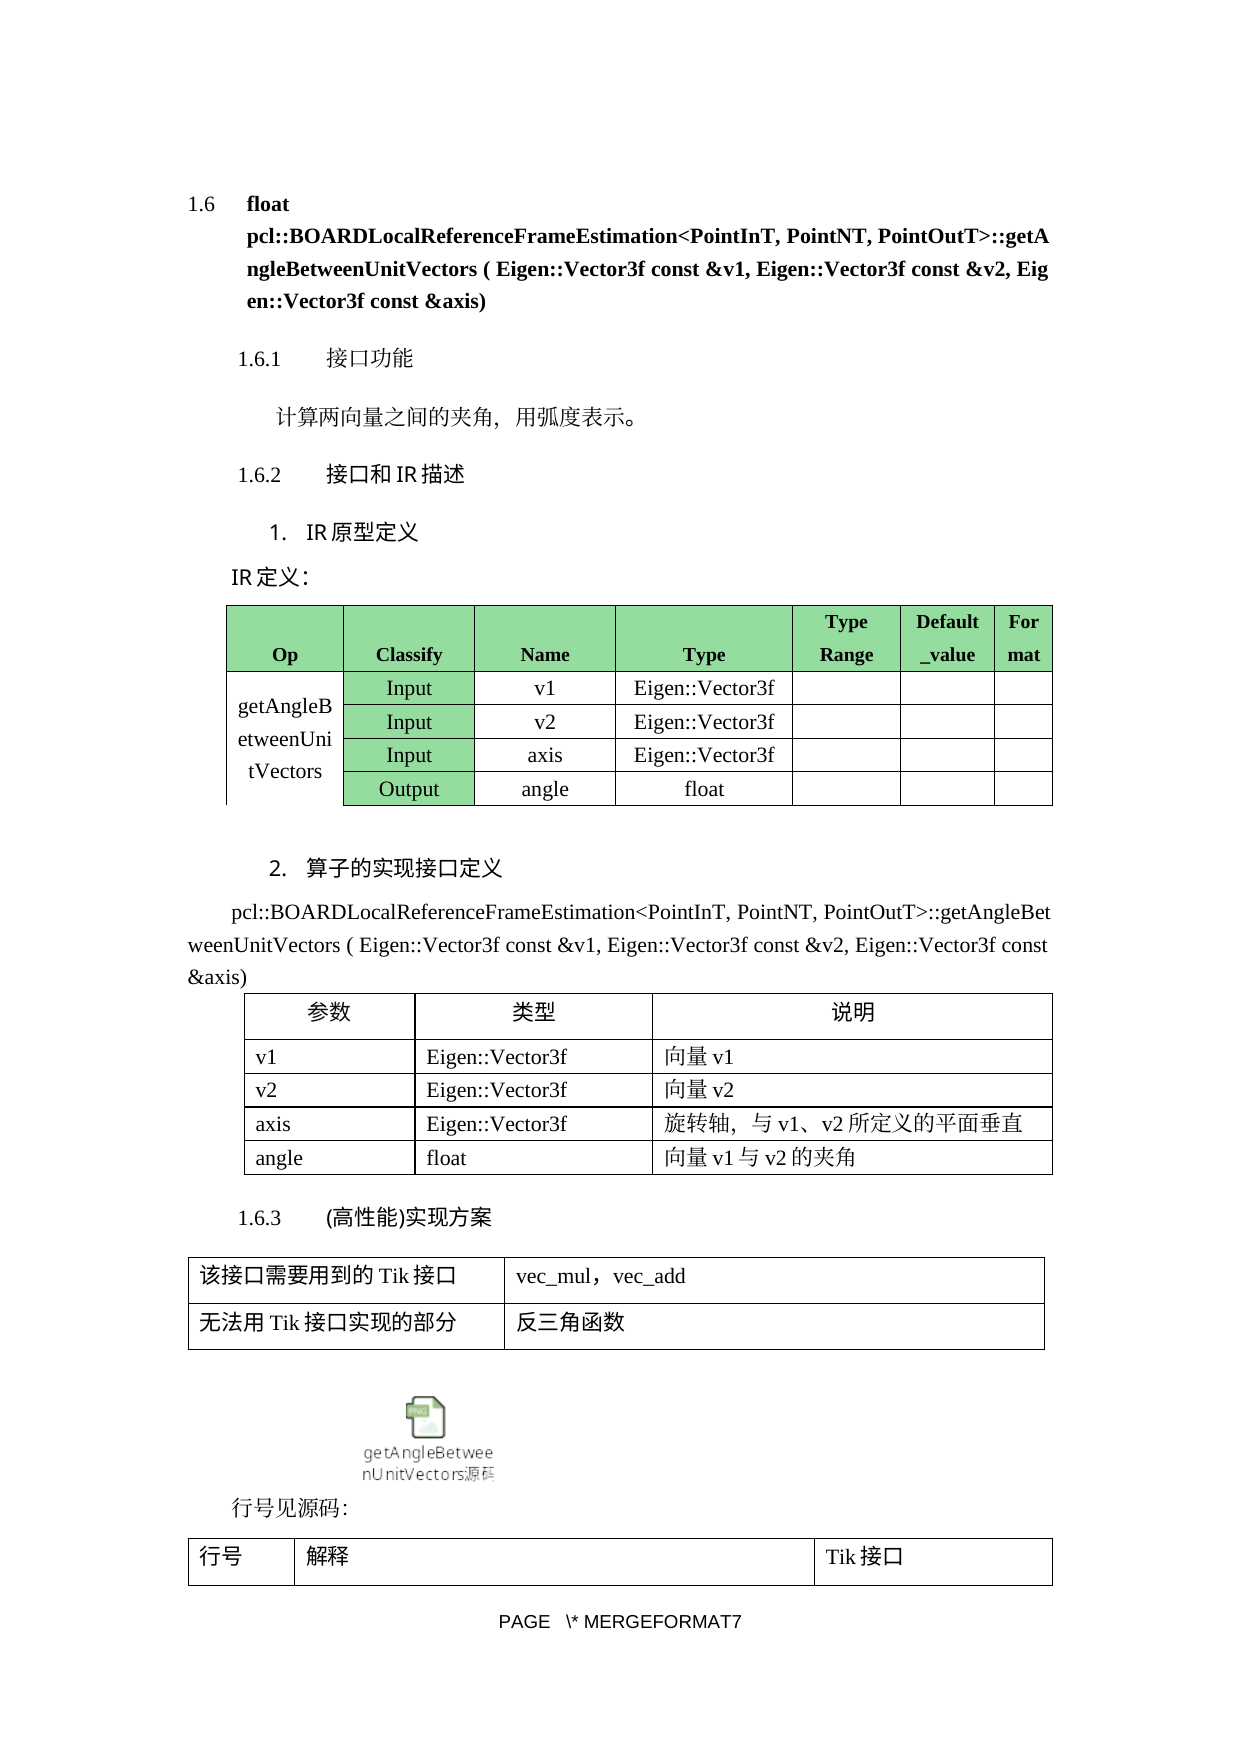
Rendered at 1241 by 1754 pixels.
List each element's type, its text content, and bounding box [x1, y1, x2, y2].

table_cell [995, 705, 1052, 738]
table_cell axis [475, 739, 615, 771]
table_cell [995, 672, 1052, 704]
table_header Classify [344, 606, 474, 671]
subtitle 接口和IR描述 [237, 457, 1053, 489]
table_cell 向量v1 [653, 1040, 1052, 1073]
text 行号见源码： [187, 1395, 1053, 1525]
table_cell Eigen::Vector3f [616, 705, 792, 738]
table_cell [901, 705, 994, 738]
table_cell float [616, 772, 792, 805]
table_cell Eigen::Vector3f [616, 672, 792, 704]
table_header Name [475, 606, 615, 671]
table_cell axis [245, 1108, 414, 1140]
table_header Op [227, 606, 343, 671]
table_header 解释 [295, 1539, 814, 1585]
table_header Default_value [901, 606, 994, 671]
table_cell Eigen::Vector3f [416, 1040, 652, 1073]
table_cell 反三角函数 [505, 1304, 1044, 1349]
table_header 说明 [653, 994, 1052, 1039]
table_cell Eigen::Vector3f [416, 1108, 652, 1140]
table_cell Input [344, 705, 474, 738]
table_cell v1 [245, 1040, 414, 1073]
table_cell angle [245, 1141, 414, 1173]
subtitle float pcl::BOARDLocalReferenceFrameEstimation<PointInT, PointNT, PointOutT>::getAngleBetweenUnitVectors ( Eigen::Vector3f const &v1, Eigen::Vector3f const &v2, Eigen::Vector3f const &axis) [187, 187, 1053, 317]
table_cell Input [344, 672, 474, 704]
subtitle (高性能)实现方案 [237, 1199, 1053, 1232]
list IR原型定义 [269, 514, 1053, 547]
table_cell Eigen::Vector3f [616, 739, 792, 771]
subtitle 接口功能 [237, 342, 1053, 374]
table_cell Output [344, 772, 474, 805]
table_header Format [995, 606, 1052, 671]
table_cell 向量v2 [653, 1074, 1052, 1106]
text pcl::BOARDLocalReferenceFrameEstimation<PointInT, PointNT, PointOutT>::getAngleBetweenUnitVectors ( Eigen::Vector3f const &v1, Eigen::Vector3f const &v2, Eigen::Vector3f const &axis) [187, 896, 1053, 993]
table_header Type [616, 606, 792, 671]
list 算子的实现接口定义 [269, 851, 1053, 883]
table_header 参数 [245, 994, 414, 1039]
table_cell [793, 705, 900, 738]
table_header 该接口需要用到的Tik接口 [189, 1258, 504, 1303]
table_cell [793, 772, 900, 805]
table_cell [901, 739, 994, 771]
table_cell v1 [475, 672, 615, 704]
table_cell 旋转轴，与v1、v2所定义的平面垂直 [653, 1108, 1052, 1140]
table_cell v2 [245, 1074, 414, 1106]
table_cell [793, 672, 900, 704]
table_cell getAngleBetweenUnitVectors [227, 672, 343, 805]
table_cell Eigen::Vector3f [416, 1074, 652, 1106]
table_cell 无法用Tik接口实现的部分 [189, 1304, 504, 1349]
table_header vec_mul，vec_add [505, 1258, 1044, 1303]
table_cell [901, 772, 994, 805]
table_cell [995, 739, 1052, 771]
table_cell v2 [475, 705, 615, 738]
table_cell [793, 739, 900, 771]
table_cell float [416, 1141, 652, 1173]
table_cell angle [475, 772, 615, 805]
table_cell 向量v1与v2的夹角 [653, 1141, 1052, 1173]
table_header Type Range [793, 606, 900, 671]
table_header Tik接口 [815, 1539, 1052, 1585]
table_cell [901, 672, 994, 704]
table_cell Input [344, 739, 474, 771]
table_header 类型 [416, 994, 652, 1039]
table_header 行号 [189, 1539, 294, 1585]
text IR定义： [187, 559, 1053, 592]
table_cell [995, 772, 1052, 805]
text 计算两向量之间的夹角，用弧度表示。 [231, 399, 1053, 432]
